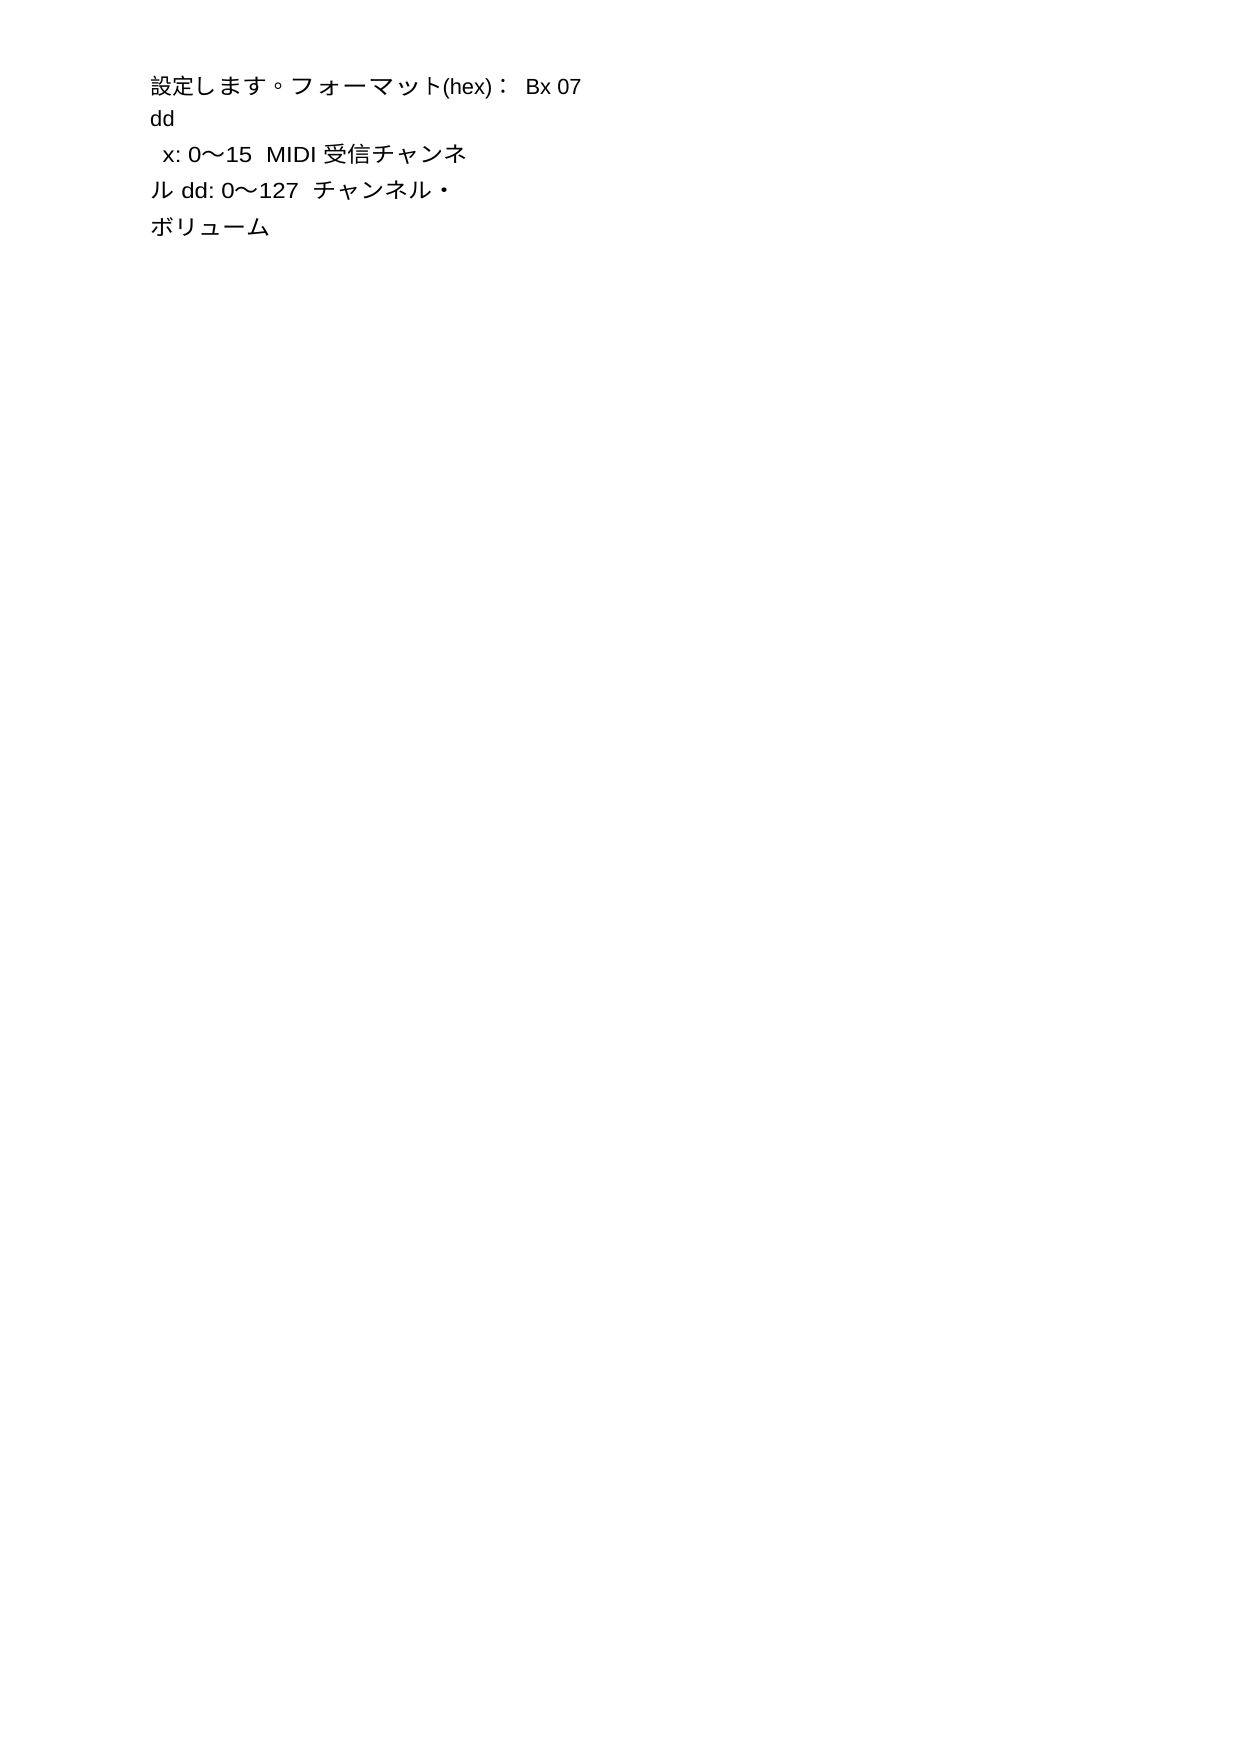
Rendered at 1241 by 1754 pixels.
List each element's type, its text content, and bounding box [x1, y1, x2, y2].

text x: 0～15 MIDI 受信チャンネル dd: 0～127 チャンネル・ボリューム [150, 139, 476, 242]
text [117, 71, 587, 132]
